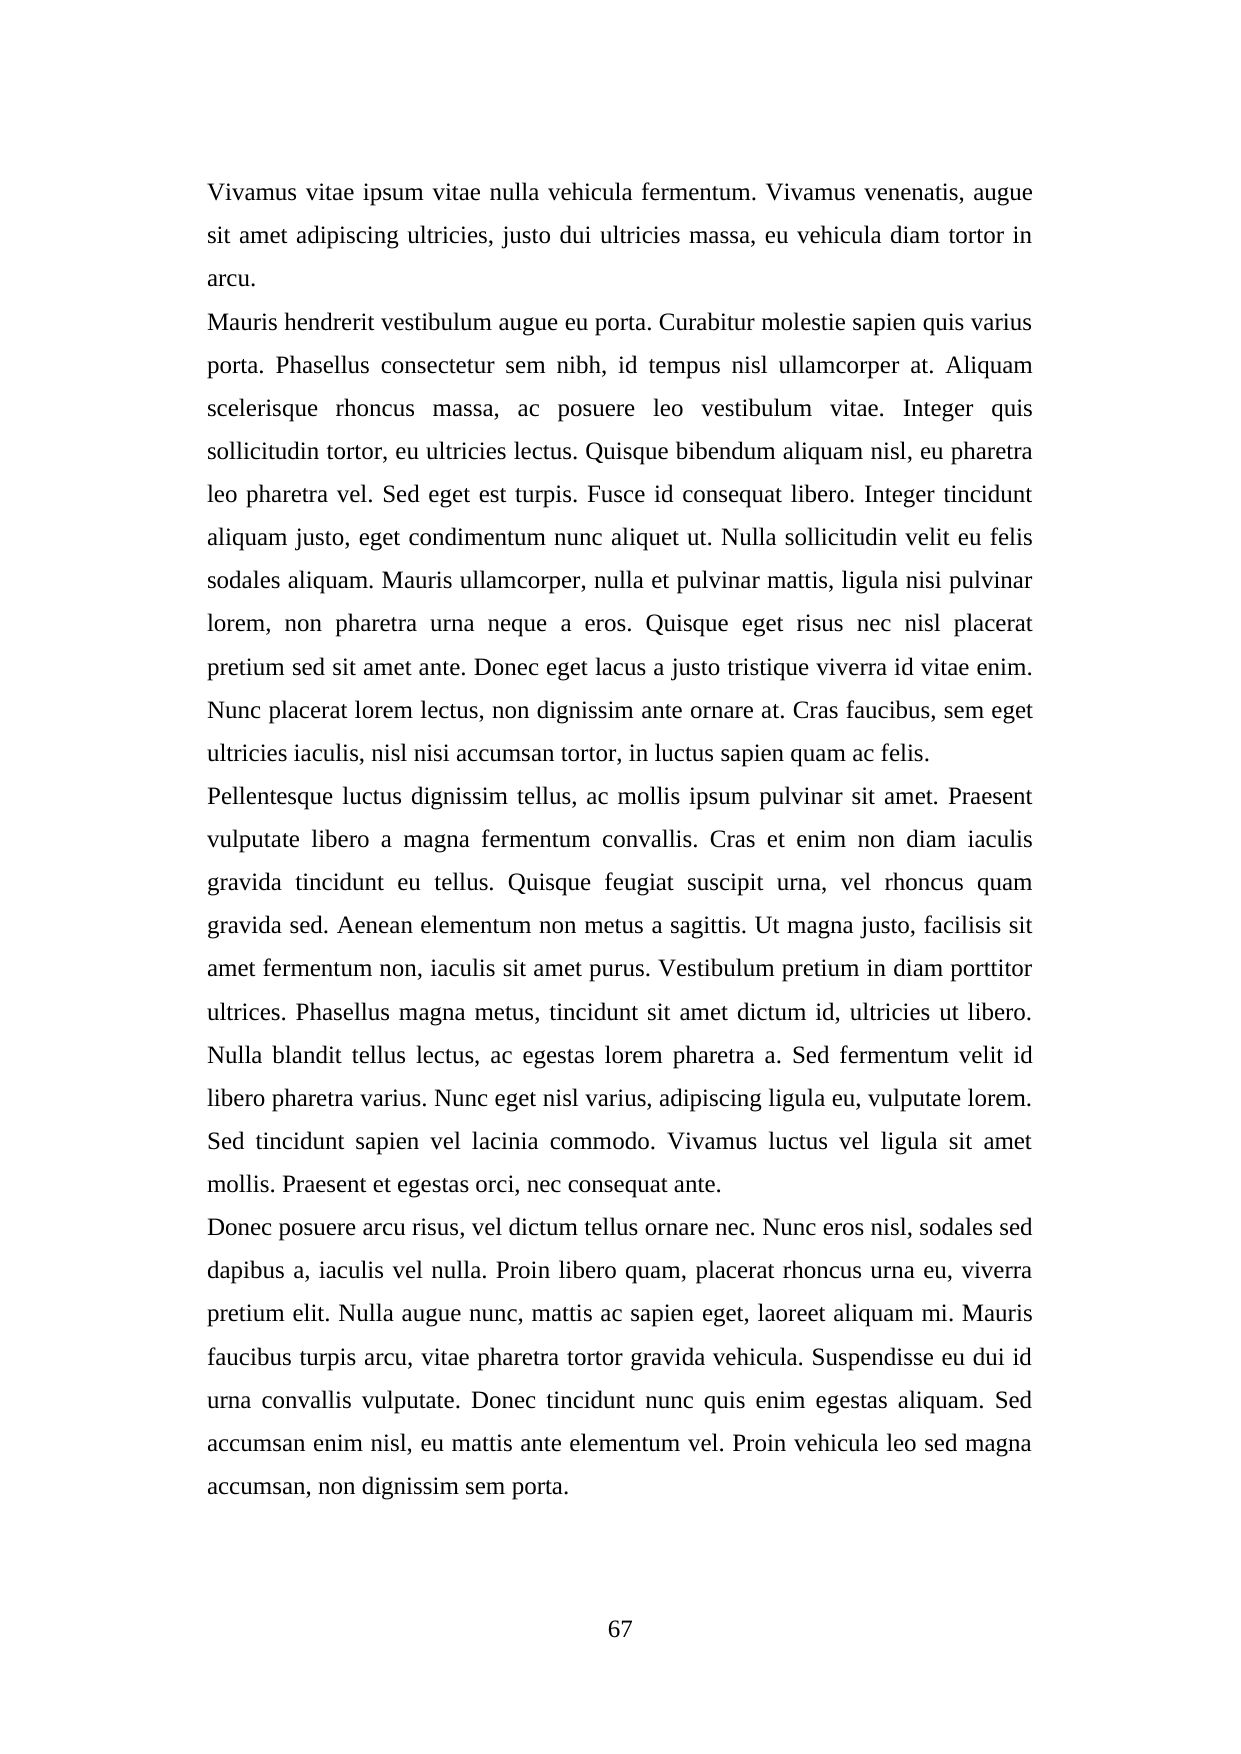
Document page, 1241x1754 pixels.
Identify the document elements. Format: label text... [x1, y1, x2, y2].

text Mauris hendrerit vestibulum augue eu porta. Curabitur molestie sapien quis varius porta. Phasellus consectetur sem nibh, id tempus nisl ullamcorper at. Aliquam scelerisque rhoncus massa, ac posuere leo vestibulum vitae. Integer quis sollicitudin tortor, eu ultricies lectus. Quisque bibendum aliquam nisl, eu pharetra leo pharetra vel. Sed eget est turpis. Fusce id consequat libero. Integer tincidunt aliquam justo, eget condimentum nunc aliquet ut. Nulla sollicitudin velit eu felis sodales aliquam. Mauris ullamcorper, nulla et pulvinar mattis, ligula nisi pulvinar lorem, non pharetra urna neque a eros. Quisque eget risus nec nisl placerat pretium sed sit amet ante. Donec eget lacus a justo tristique viverra id vitae enim. Nunc placerat lorem lectus, non dignissim ante ornare at. Cras faucibus, sem eget ultricies iaculis, nisl nisi accumsan tortor, in luctus sapien quam ac felis. [207, 307, 1033, 767]
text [207, 177, 1033, 292]
text Donec posuere arcu risus, vel dictum tellus ornare nec. Nunc eros nisl, sodales sed dapibus a, iaculis vel nulla. Proin libero quam, placerat rhoncus urna eu, viverra pretium elit. Nulla augue nunc, mattis ac sapien eget, laoreet aliquam mi. Mauris faucibus turpis arcu, vitae pharetra tortor gravida vehicula. Suspendisse eu dui id urna convallis vulputate. Donec tincidunt nunc quis enim egestas aliquam. Sed accumsan enim nisl, eu mattis ante elementum vel. Proin vehicula leo sed magna accumsan, non dignissim sem porta. [207, 1212, 1033, 1500]
text Pellentesque luctus dignissim tellus, ac mollis ipsum pulvinar sit amet. Praesent vulputate libero a magna fermentum convallis. Cras et enim non diam iaculis gravida tincidunt eu tellus. Quisque feugiat suscipit urna, vel rhoncus quam gravida sed. Aenean elementum non metus a sagittis. Ut magna justo, facilisis sit amet fermentum non, iaculis sit amet purus. Vestibulum pretium in diam porttitor ultrices. Phasellus magna metus, tincidunt sit amet dictum id, ultricies ut libero. Nulla blandit tellus lectus, ac egestas lorem pharetra a. Sed fermentum velit id libero pharetra varius. Nunc eget nisl varius, adipiscing ligula eu, vulputate lorem. Sed tincidunt sapien vel lacinia commodo. Vivamus luctus vel ligula sit amet mollis. Praesent et egestas orci, nec consequat ante. [207, 781, 1033, 1198]
